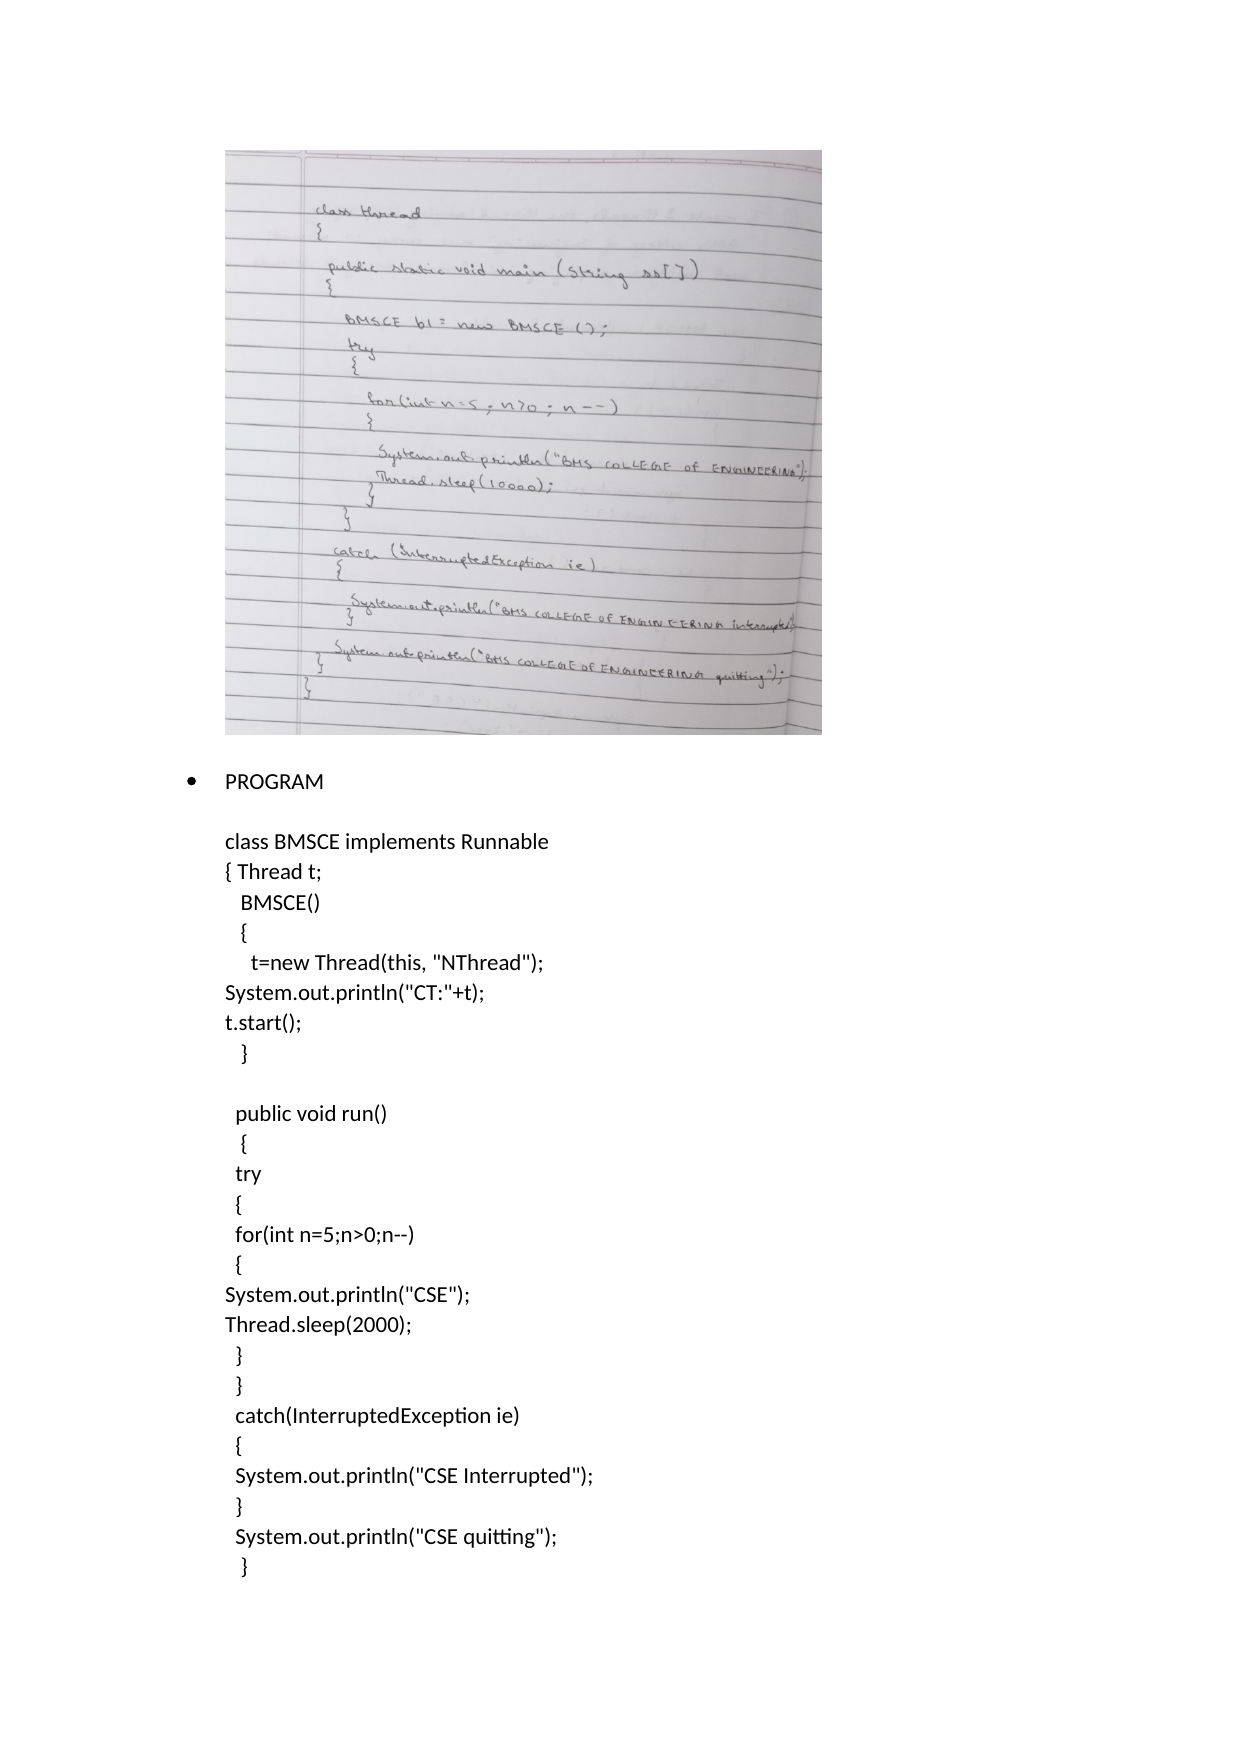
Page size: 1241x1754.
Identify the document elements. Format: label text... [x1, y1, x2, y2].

list } [225, 1039, 1090, 1067]
list catch(InterruptedException ie) [225, 1401, 1090, 1429]
list { [225, 1190, 1090, 1218]
list System.out.println("CSE quitting"); [225, 1522, 1090, 1550]
list BMSCE() [225, 888, 1090, 916]
list { [225, 1250, 1090, 1278]
list } [225, 1492, 1090, 1520]
list { [225, 918, 1090, 946]
list } [225, 1552, 1090, 1580]
list System.out.println("CSE Interrupted"); [225, 1462, 1090, 1489]
list for(int n=5;n>0;n--) [225, 1220, 1090, 1248]
list Thread.sleep(2000); [225, 1311, 1090, 1338]
picture [225, 150, 822, 735]
list } [225, 1371, 1090, 1399]
list System.out.println("CSE"); [225, 1280, 1090, 1308]
list class BMSCE implements Runnable [225, 827, 1090, 855]
list { [225, 1431, 1090, 1459]
list System.out.println("CT:"+t); [225, 978, 1090, 1006]
list t.start(); [225, 1008, 1090, 1036]
list public void run() [225, 1099, 1090, 1127]
list PROGRAM [187, 767, 1090, 795]
list try [225, 1159, 1090, 1187]
list t=new Thread(this, "NThread"); [225, 948, 1090, 976]
list { [225, 1129, 1090, 1157]
list { Thread t; [225, 857, 1090, 885]
list } [225, 1341, 1090, 1369]
